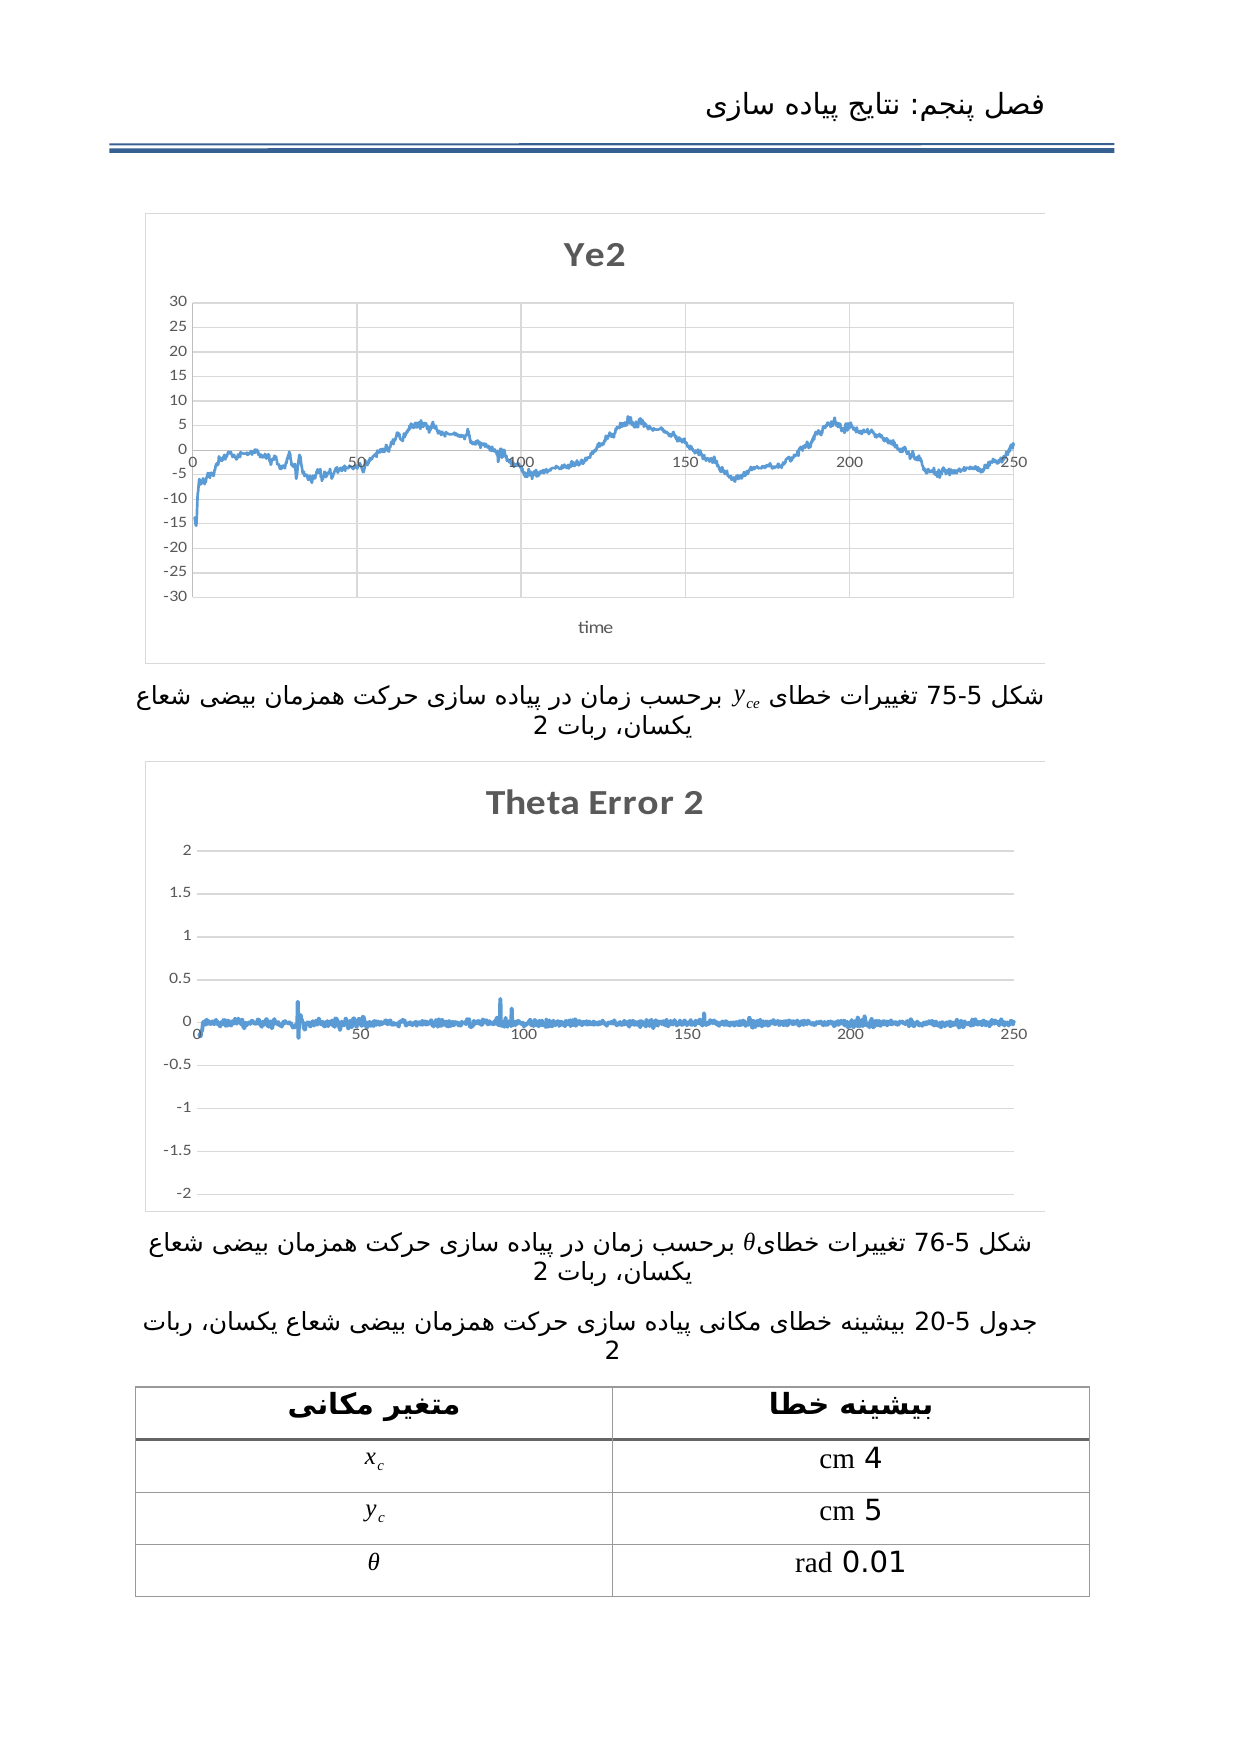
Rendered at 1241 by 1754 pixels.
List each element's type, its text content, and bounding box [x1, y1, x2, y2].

table_cell 0.01 rad [613, 1545, 1089, 1596]
table_cell [136, 1493, 612, 1544]
table_header بیشینه خطا [613, 1388, 1089, 1438]
table_cell [136, 1441, 612, 1492]
table_header متغیر مکانی [136, 1388, 612, 1438]
table_cell 5 cm [613, 1493, 1089, 1544]
table_cell 4 cm [613, 1441, 1089, 1492]
table_cell [136, 1545, 612, 1596]
